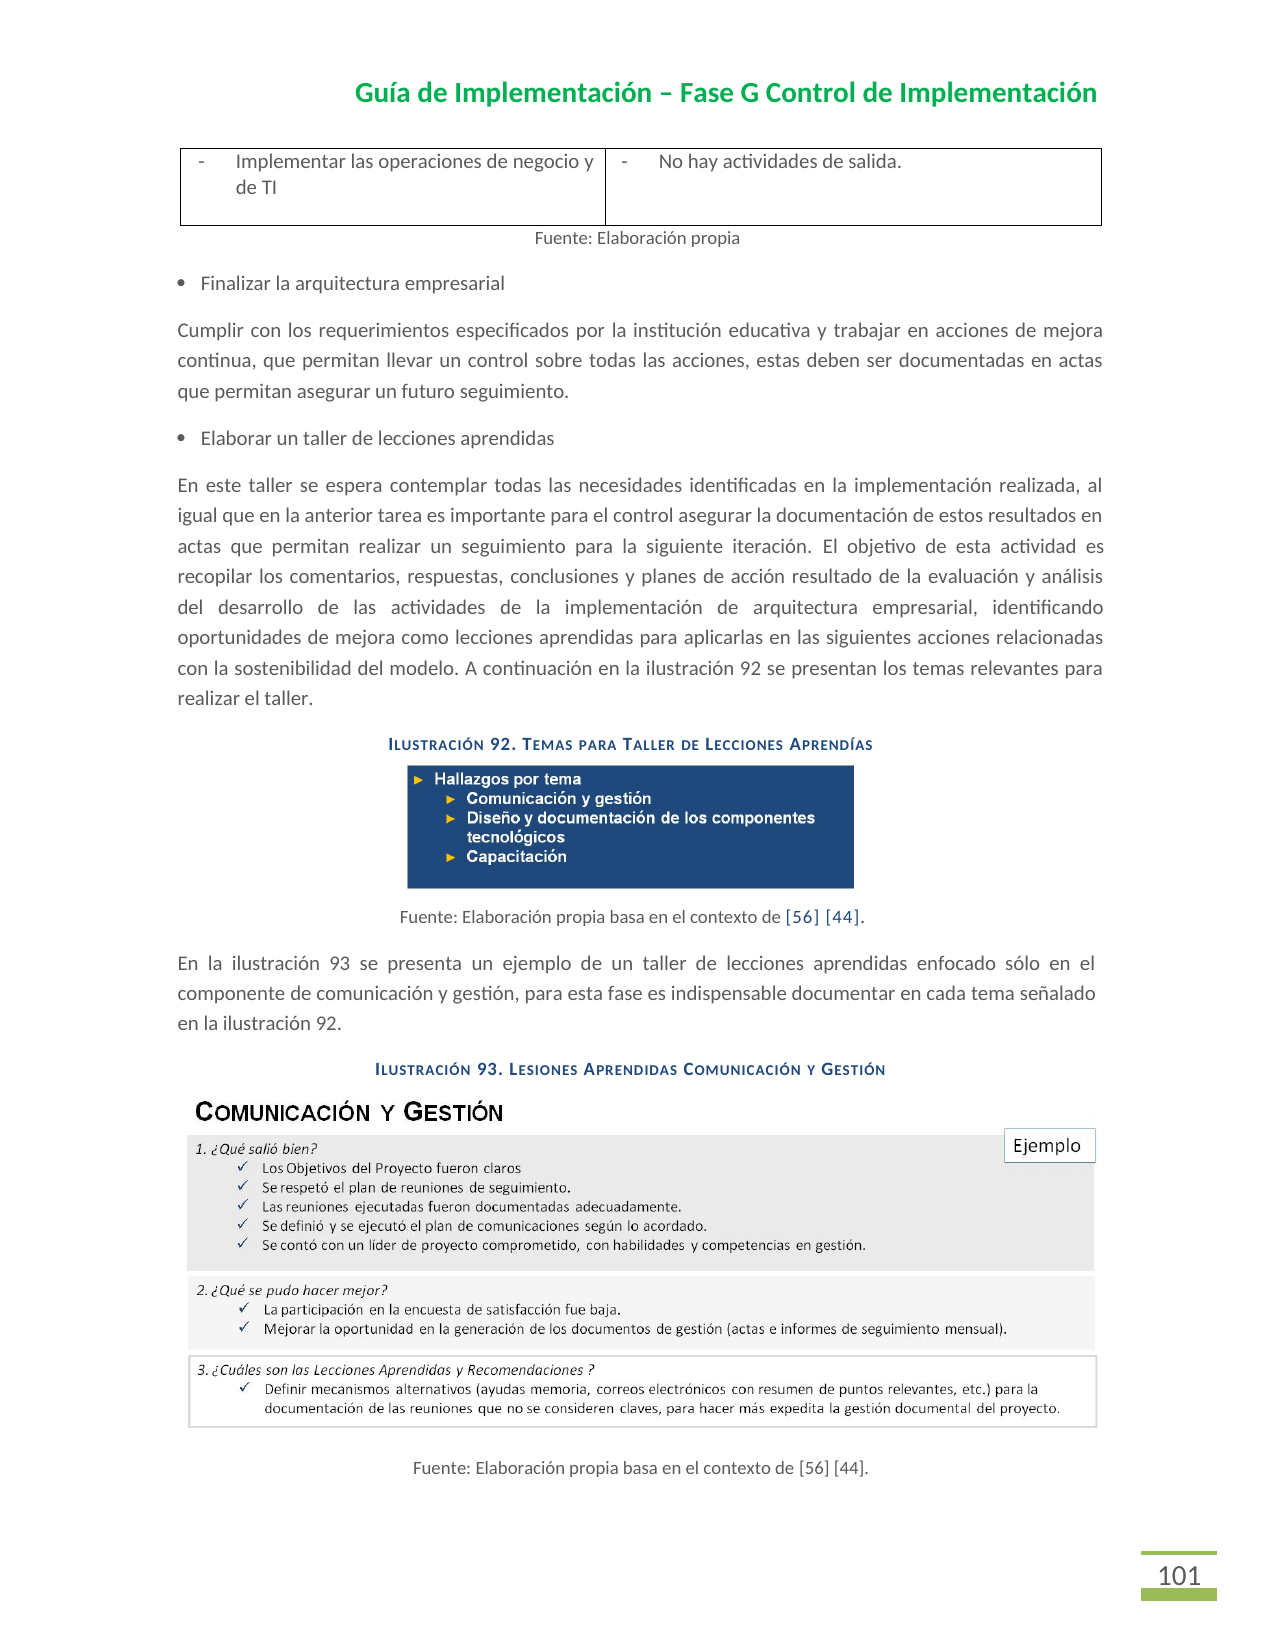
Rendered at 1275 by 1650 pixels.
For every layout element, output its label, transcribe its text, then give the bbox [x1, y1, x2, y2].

picture [177, 1085, 1098, 1452]
text En la ilustración 93 se presenta un ejemplo de un taller de lecciones aprendidas enfocado sólo en el componente de comunicación y gestión, para esta fase es indispensable documentar en cada tema señalado en la ilustración 92. [177, 950, 1098, 1036]
text Ilustración 92. Temas para Taller de Lecciones Aprendías [162, 732, 1098, 755]
text Fuente: Elaboración propia basa en el contexto de [56] [44]. [162, 906, 1098, 928]
list Elaborar un taller de lecciones aprendidas [177, 425, 1105, 451]
text En este taller se espera contemplar todas las necesidades identificadas en la implementación realizada, al igual que en la anterior tarea es importante para el control asegurar la documentación de estos resultados en actas que permitan realizar un seguimiento para la siguiente iteración. El objetivo de esta actividad es recopilar los comentarios, respuestas, conclusiones y planes de acción resultado de la evaluación y análisis del desarrollo de las actividades de la implementación de arquitectura empresarial, identificando oportunidades de mejora como lecciones aprendidas para aplicarlas en las siguientes acciones relacionadas con la sostenibilidad del modelo. A continuación en la ilustración 92 se presentan los temas relevantes para realizar el taller. [177, 472, 1105, 711]
text Cumplir con los requerimientos especificados por la institución educativa y trabajar en acciones de mejora continua, que permitan llevar un control sobre todas las acciones, estas deben ser documentadas en actas que permitan asegurar un futuro seguimiento. [177, 317, 1105, 403]
list Finalizar la arquitectura empresarial [177, 270, 1105, 296]
picture [401, 759, 859, 901]
text Ilustración 93. Lesiones Aprendidas Comunicación y Gestión [162, 1058, 1098, 1081]
table_cell Implementar las operaciones de negocio y de TI [181, 149, 605, 225]
text Fuente: Elaboración propia [177, 226, 1098, 249]
table_cell No hay actividades de salida. [606, 149, 1101, 225]
text Fuente: Elaboración propia basa en el contexto de [56] [44]. [177, 1456, 1105, 1479]
